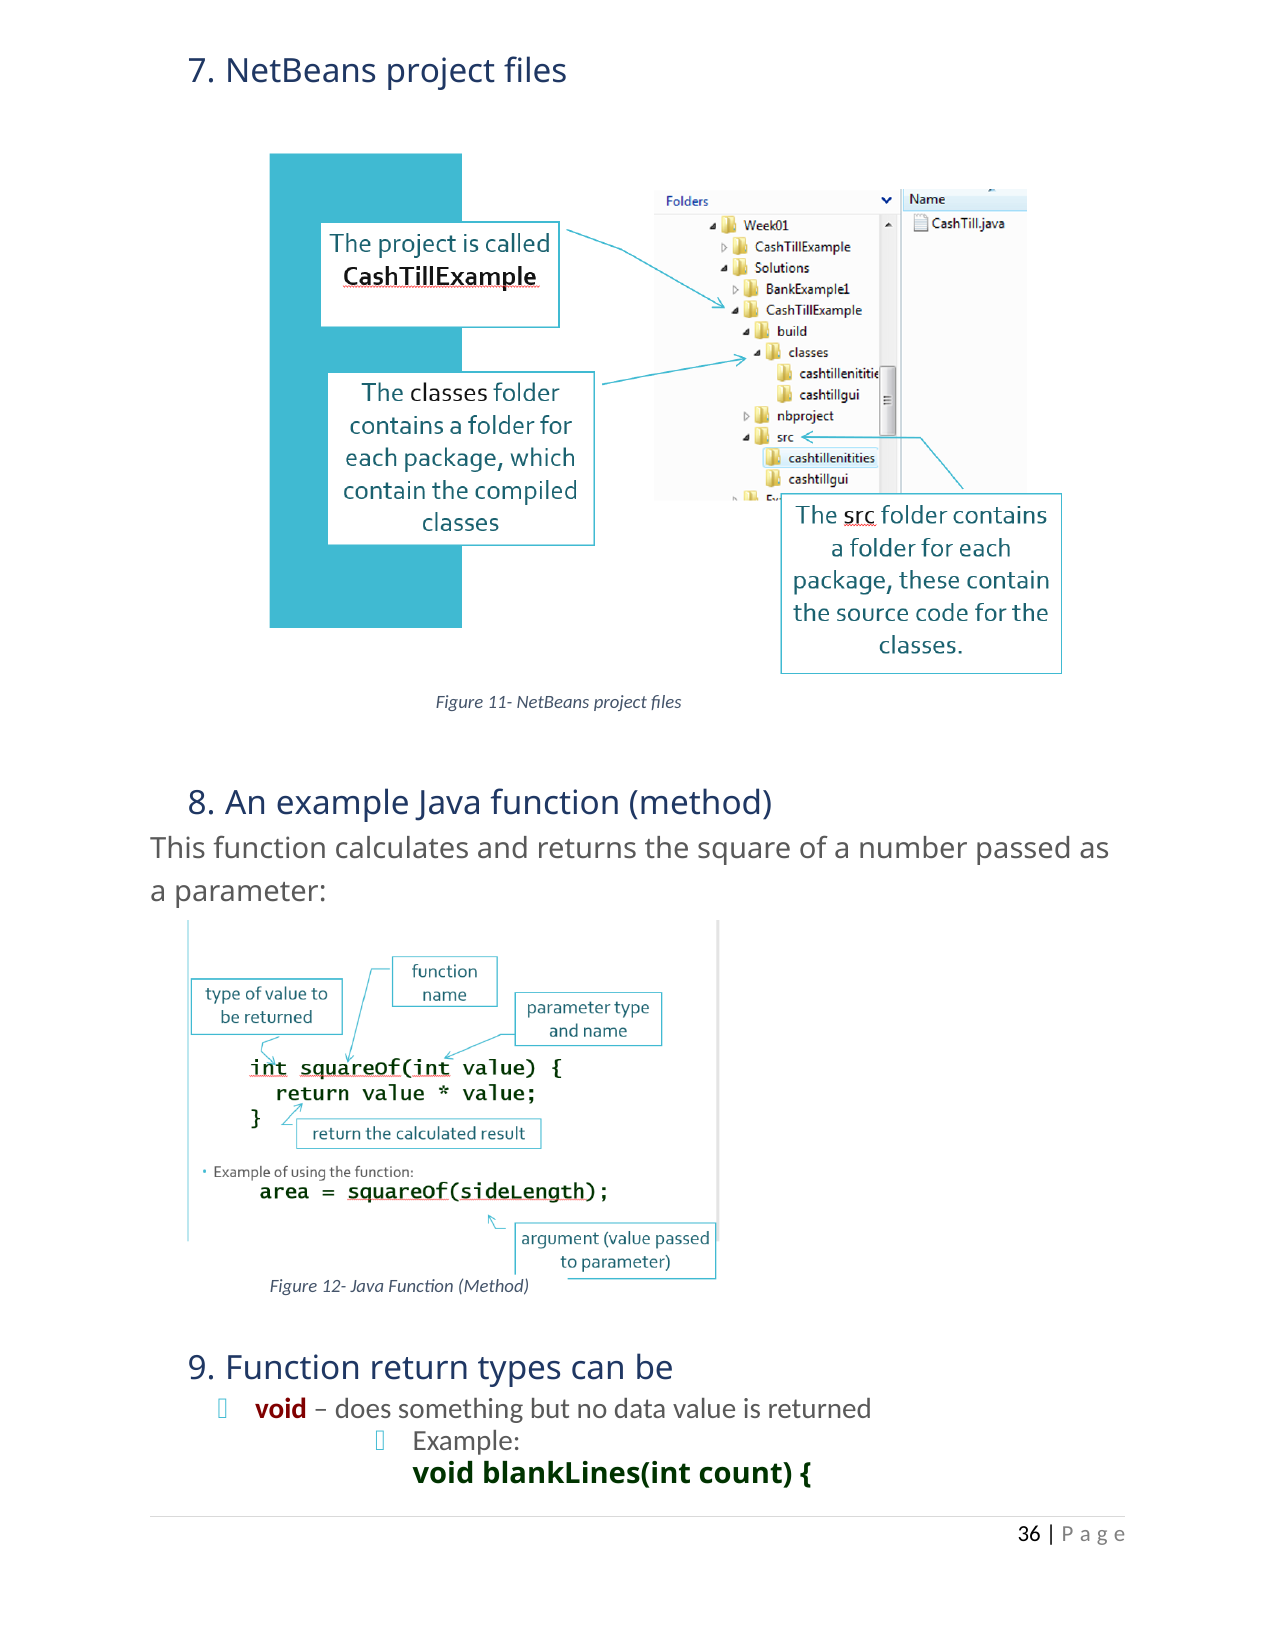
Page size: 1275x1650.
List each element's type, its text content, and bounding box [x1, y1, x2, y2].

subtitle An example Java function (method) [187, 779, 1125, 824]
text This function calculates and returns the square of a number passed as a parameter: [150, 828, 1125, 910]
subtitle NetBeans project files [187, 47, 1125, 92]
picture [187, 920, 720, 1284]
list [375, 1424, 1125, 1492]
picture [269, 131, 1111, 685]
list void – does something but no data value is returned [217, 1392, 1125, 1424]
subtitle Function return types can be [187, 1343, 1125, 1389]
